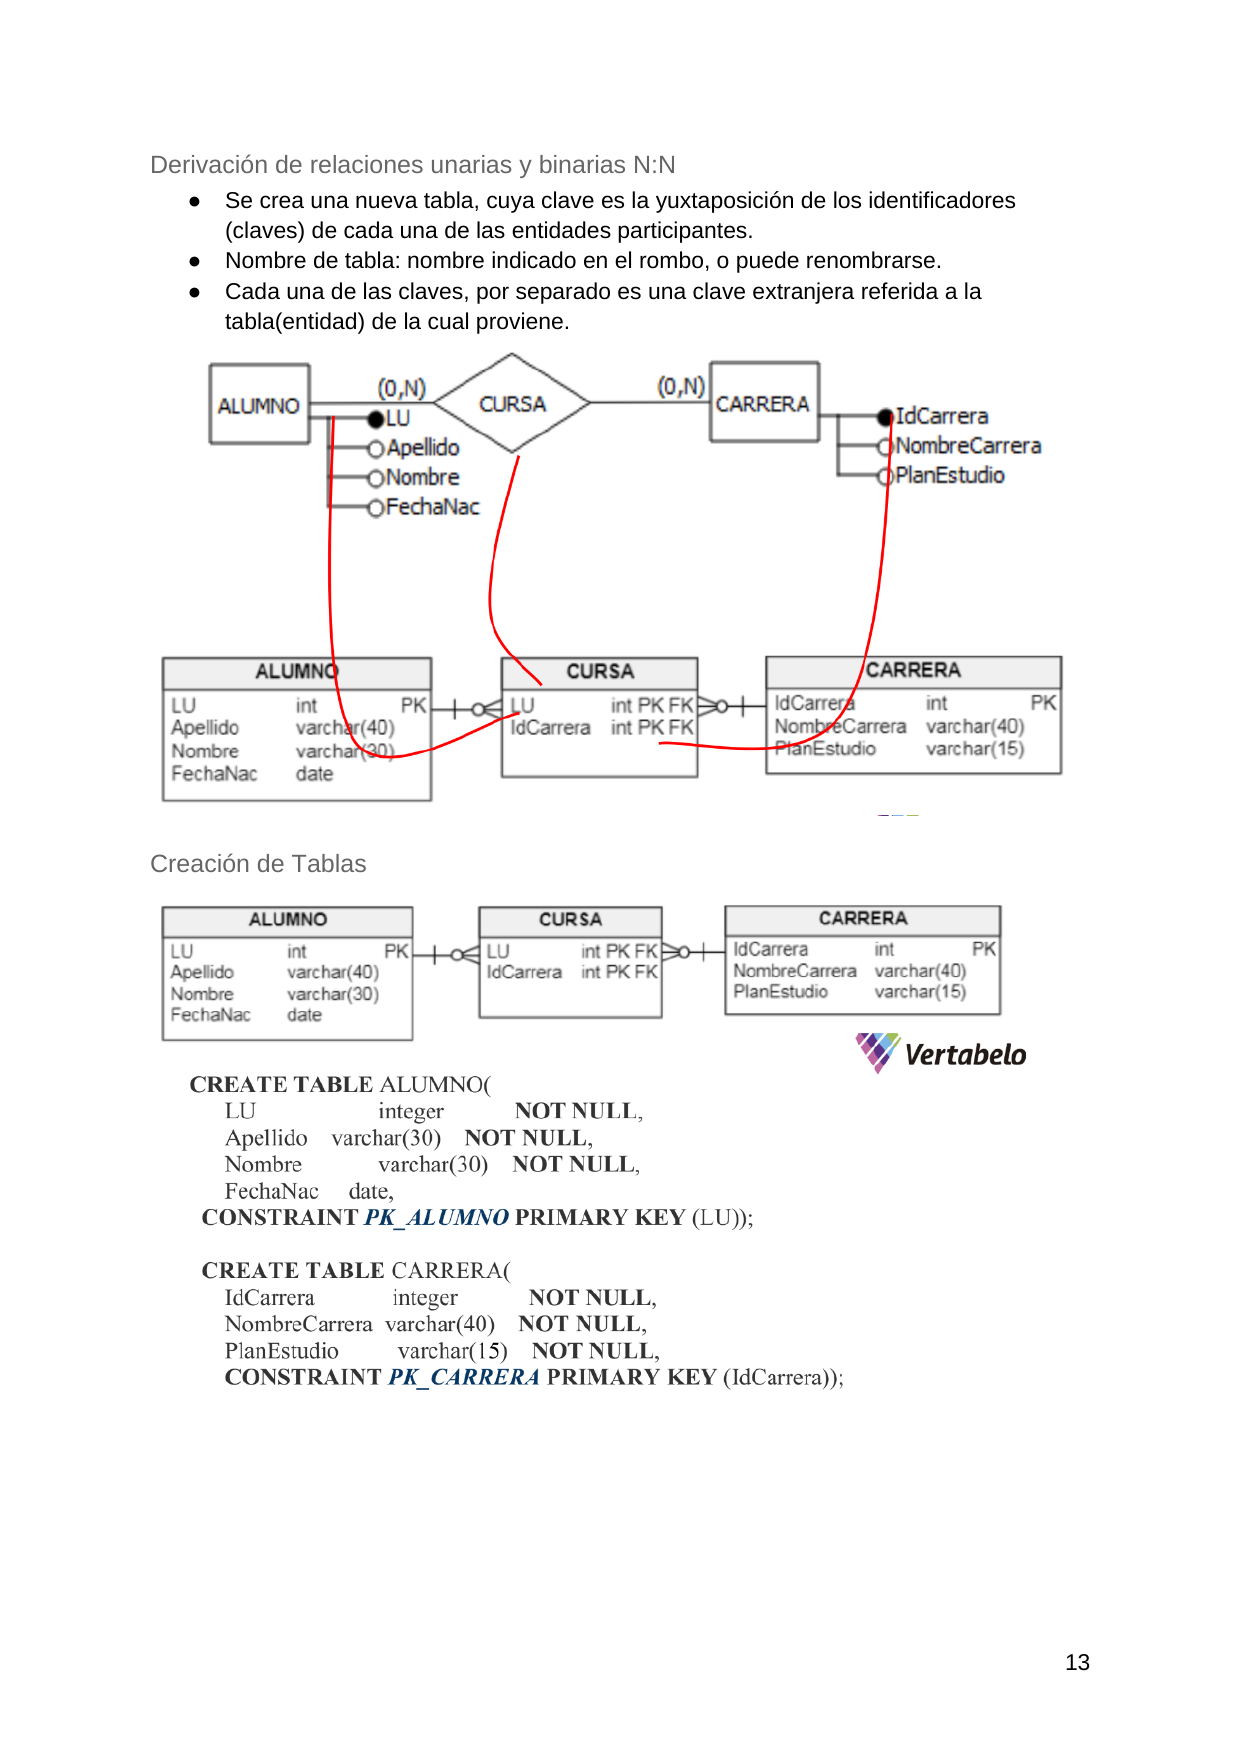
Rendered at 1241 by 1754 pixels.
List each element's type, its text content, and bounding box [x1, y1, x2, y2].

list Se crea una nueva tabla, cuya clave es la yuxtaposición de los identificadores (claves) de cada una de las entidades participantes. [187, 187, 1090, 244]
list Nombre de tabla: nombre indicado en el rombo, o puede renombrarse. [187, 247, 1090, 274]
list Cada una de las claves, por separado es una clave extranjera referida a la tabla(entidad) de la cual proviene. [187, 278, 1090, 334]
subtitle Creación de Tablas [150, 849, 1090, 877]
picture [150, 885, 1051, 1398]
subtitle Derivación de relaciones unarias y binarias N:N [150, 150, 1090, 179]
picture [150, 338, 1084, 816]
